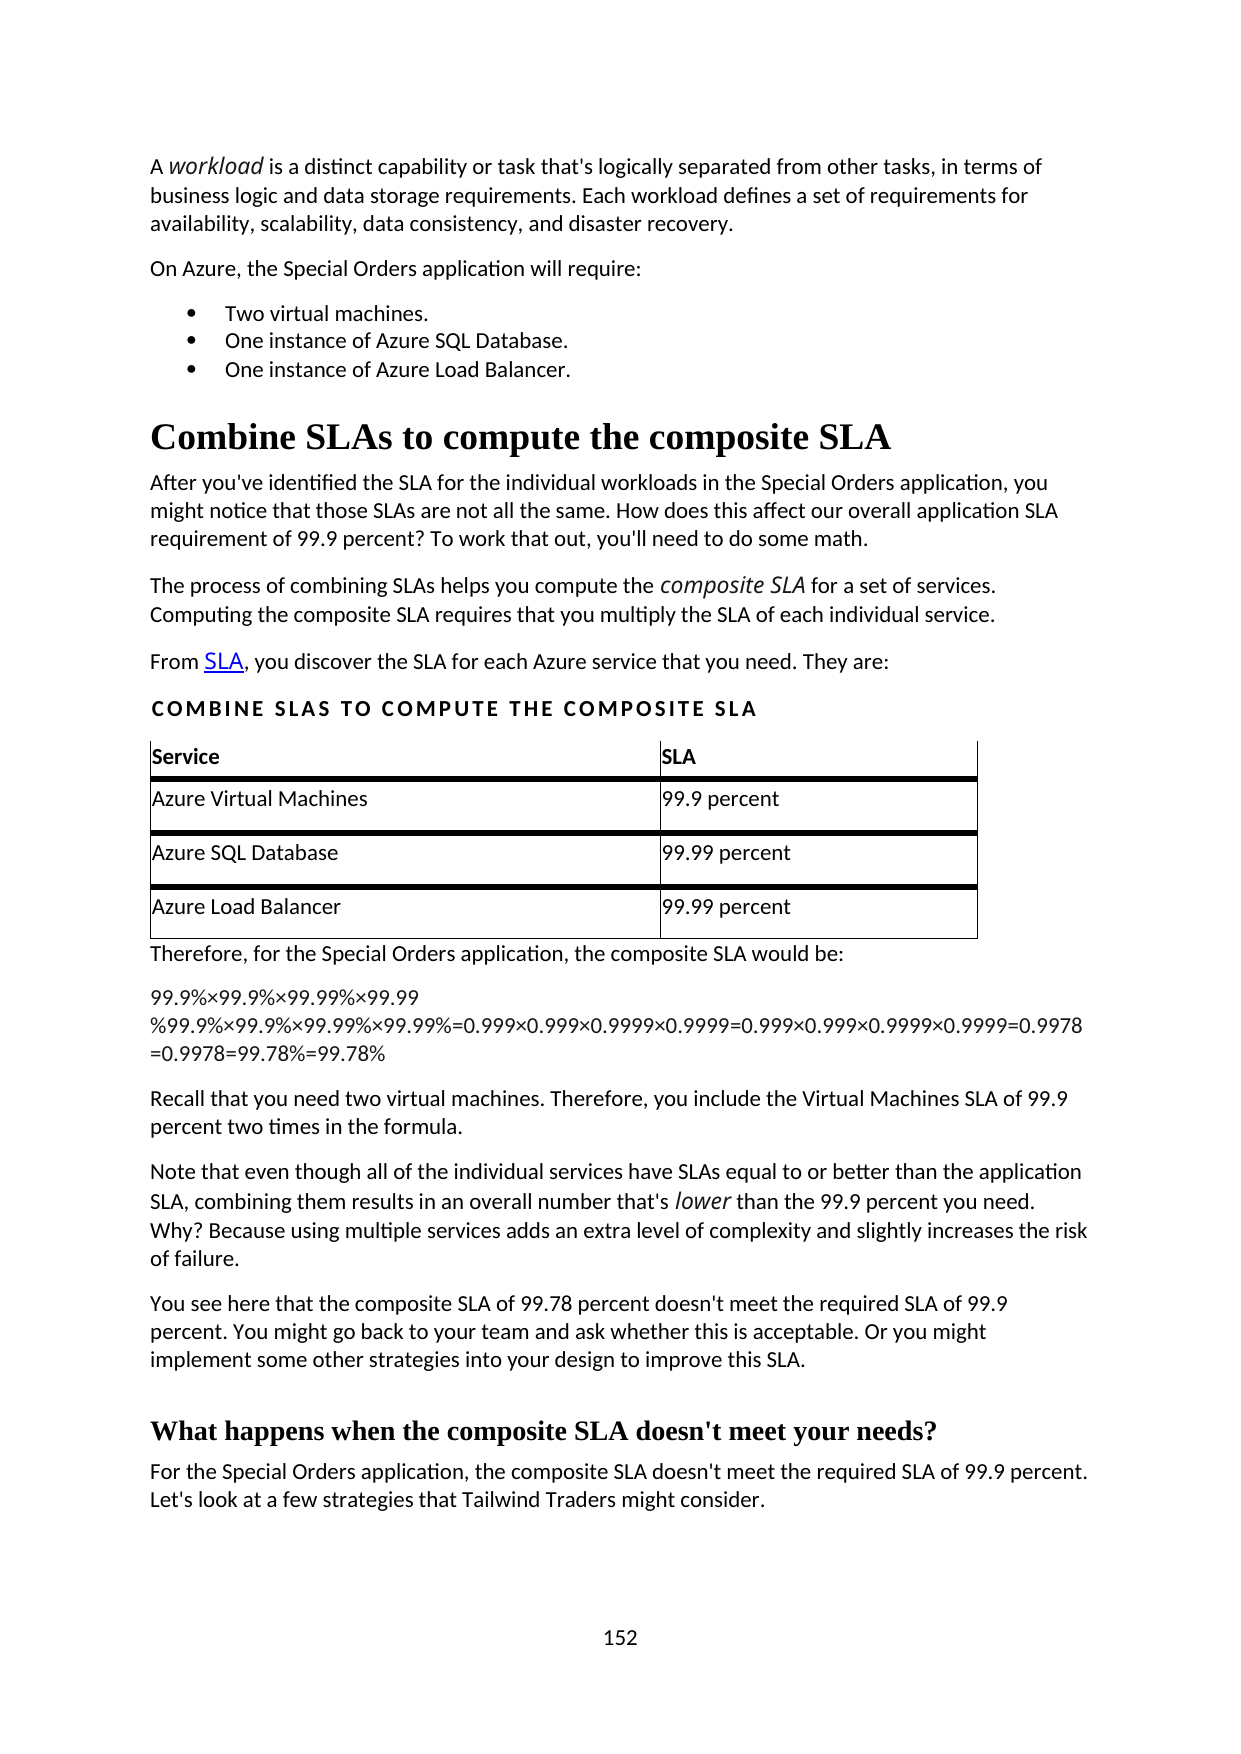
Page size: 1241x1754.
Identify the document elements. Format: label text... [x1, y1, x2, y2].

list One instance of Azure Load Balancer. [187, 355, 1090, 383]
subtitle Combine SLAs to compute the composite SLA [150, 414, 1090, 458]
text From SLA, you discover the SLA for each Azure service that you need. They are: [150, 645, 1090, 676]
text For the Special Orders application, the composite SLA doesn't meet the required SLA of 99.9 percent. Let's look at a few strategies that Tailwind Traders might consider. [150, 1457, 1090, 1513]
text The process of combining SLAs helps you compute the composite SLA for a set of services. Computing the composite SLA requires that you multiply the SLA of each individual service. [150, 569, 1090, 628]
text After you've identified the SLA for the individual workloads in the Special Orders application, you might notice that those SLAs are not all the same. How does this affect our overall application SLA requirement of 99.9 percent? To work that out, you'll need to do some math. [150, 468, 1090, 552]
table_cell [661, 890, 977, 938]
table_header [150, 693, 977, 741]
list One instance of Azure SQL Database. [187, 327, 1090, 355]
text On Azure, the Special Orders application will require: [150, 254, 1090, 282]
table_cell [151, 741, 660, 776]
text Recall that you need two virtual machines. Therefore, you include the Virtual Machines SLA of 99.9 percent two times in the formula. [150, 1084, 1090, 1140]
subtitle What happens when the composite SLA doesn't meet your needs? [150, 1414, 1090, 1447]
text Note that even though all of the individual services have SLAs equal to or better than the application SLA, combining them results in an overall number that's lower than the 99.9 percent you need. Why? Because using multiple services adds an extra level of complexity and slightly increases the risk of failure. [150, 1157, 1090, 1272]
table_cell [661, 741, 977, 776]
text Therefore, for the Special Orders application, the composite SLA would be: [150, 939, 1090, 967]
text You see here that the composite SLA of 99.78 percent doesn't meet the required SLA of 99.9 percent. You might go back to your team and ask whether this is acceptable. Or you might implement some other strategies into your design to improve this SLA. [150, 1289, 1090, 1373]
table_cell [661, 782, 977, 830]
text 99.9%×99.9%×99.99%×99.99%99.9%×99.9%×99.99%×99.99%=0.999×0.999×0.9999×0.9999=0.999×0.999×0.9999×0.9999=0.9978=0.9978=99.78%=99.78% [150, 983, 1090, 1067]
text A workload is a distinct capability or task that's logically separated from other tasks, in terms of business logic and data storage requirements. Each workload defines a set of requirements for availability, scalability, data consistency, and disaster recovery. [150, 150, 1090, 237]
list Two virtual machines. [187, 299, 1090, 327]
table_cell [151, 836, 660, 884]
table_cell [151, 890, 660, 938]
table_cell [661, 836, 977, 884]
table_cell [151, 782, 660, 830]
